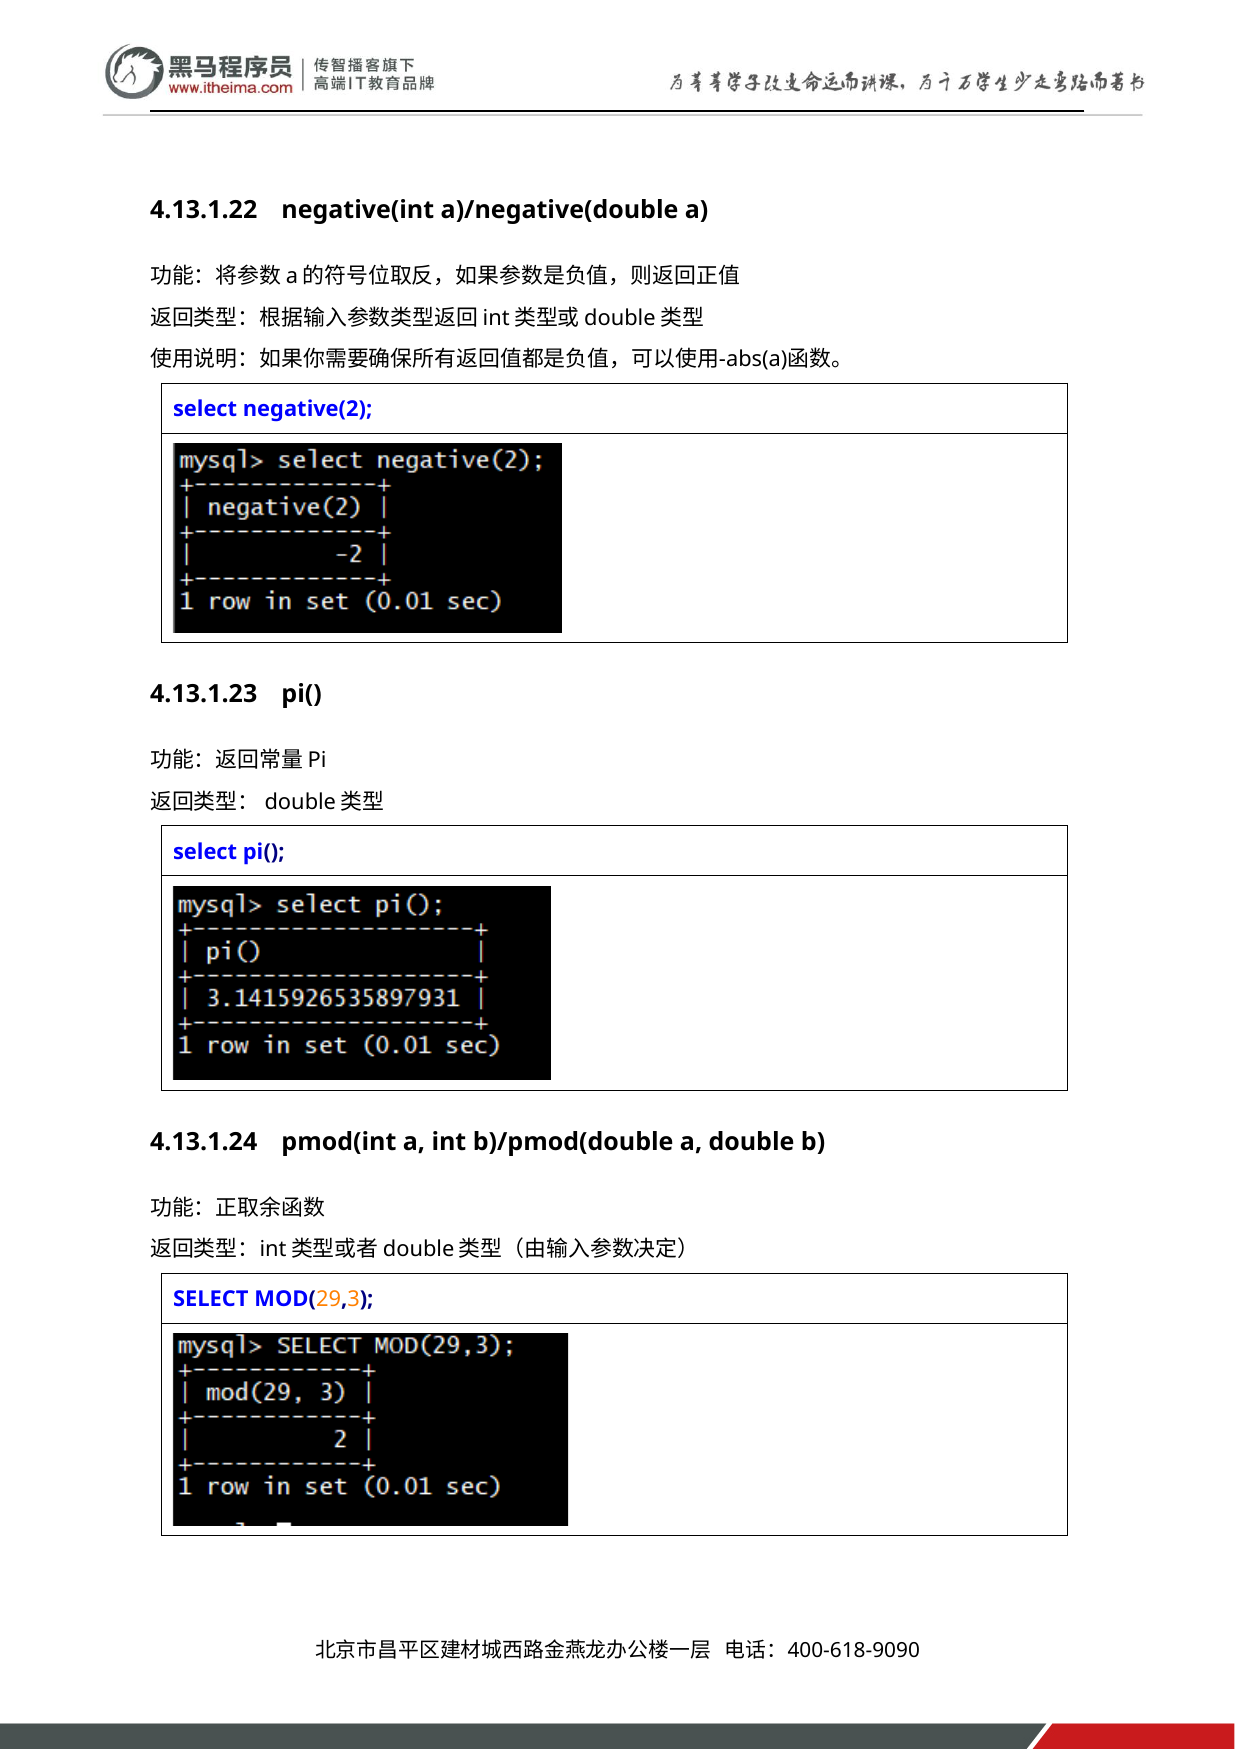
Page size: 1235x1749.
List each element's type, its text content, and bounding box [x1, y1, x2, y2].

picture [172, 443, 562, 633]
table_header select pi(); [162, 826, 1067, 875]
text 返回类型： double类型 [150, 784, 1084, 816]
picture [0, 0, 1235, 123]
text 返回类型：根据输入参数类型返回int类型或double类型 [150, 299, 1084, 331]
table_cell [162, 434, 1067, 642]
table_header select negative(2); [162, 384, 1067, 433]
picture [172, 1333, 569, 1526]
table_cell [162, 1324, 1067, 1535]
text 功能：正取余函数 [150, 1190, 1084, 1221]
table_cell [162, 876, 1067, 1089]
text 功能：将参数a的符号位取反，如果参数是负值，则返回正值 [150, 258, 1084, 290]
text 返回类型：int类型或者double类型（由输入参数决定） [150, 1231, 1084, 1263]
picture [172, 886, 551, 1080]
picture [0, 1664, 1235, 1749]
table_header SELECT MOD(29,3); [162, 1274, 1067, 1323]
subtitle pmod(int a, int b)/pmod(double a, double b) [150, 1123, 1084, 1157]
subtitle pi() [150, 676, 1084, 710]
text 功能：返回常量Pi [150, 742, 1084, 774]
subtitle negative(int a)/negative(double a) [150, 192, 1084, 226]
text 使用说明：如果你需要确保所有返回值都是负值，可以使用-abs(a)函数。 [150, 341, 1084, 373]
